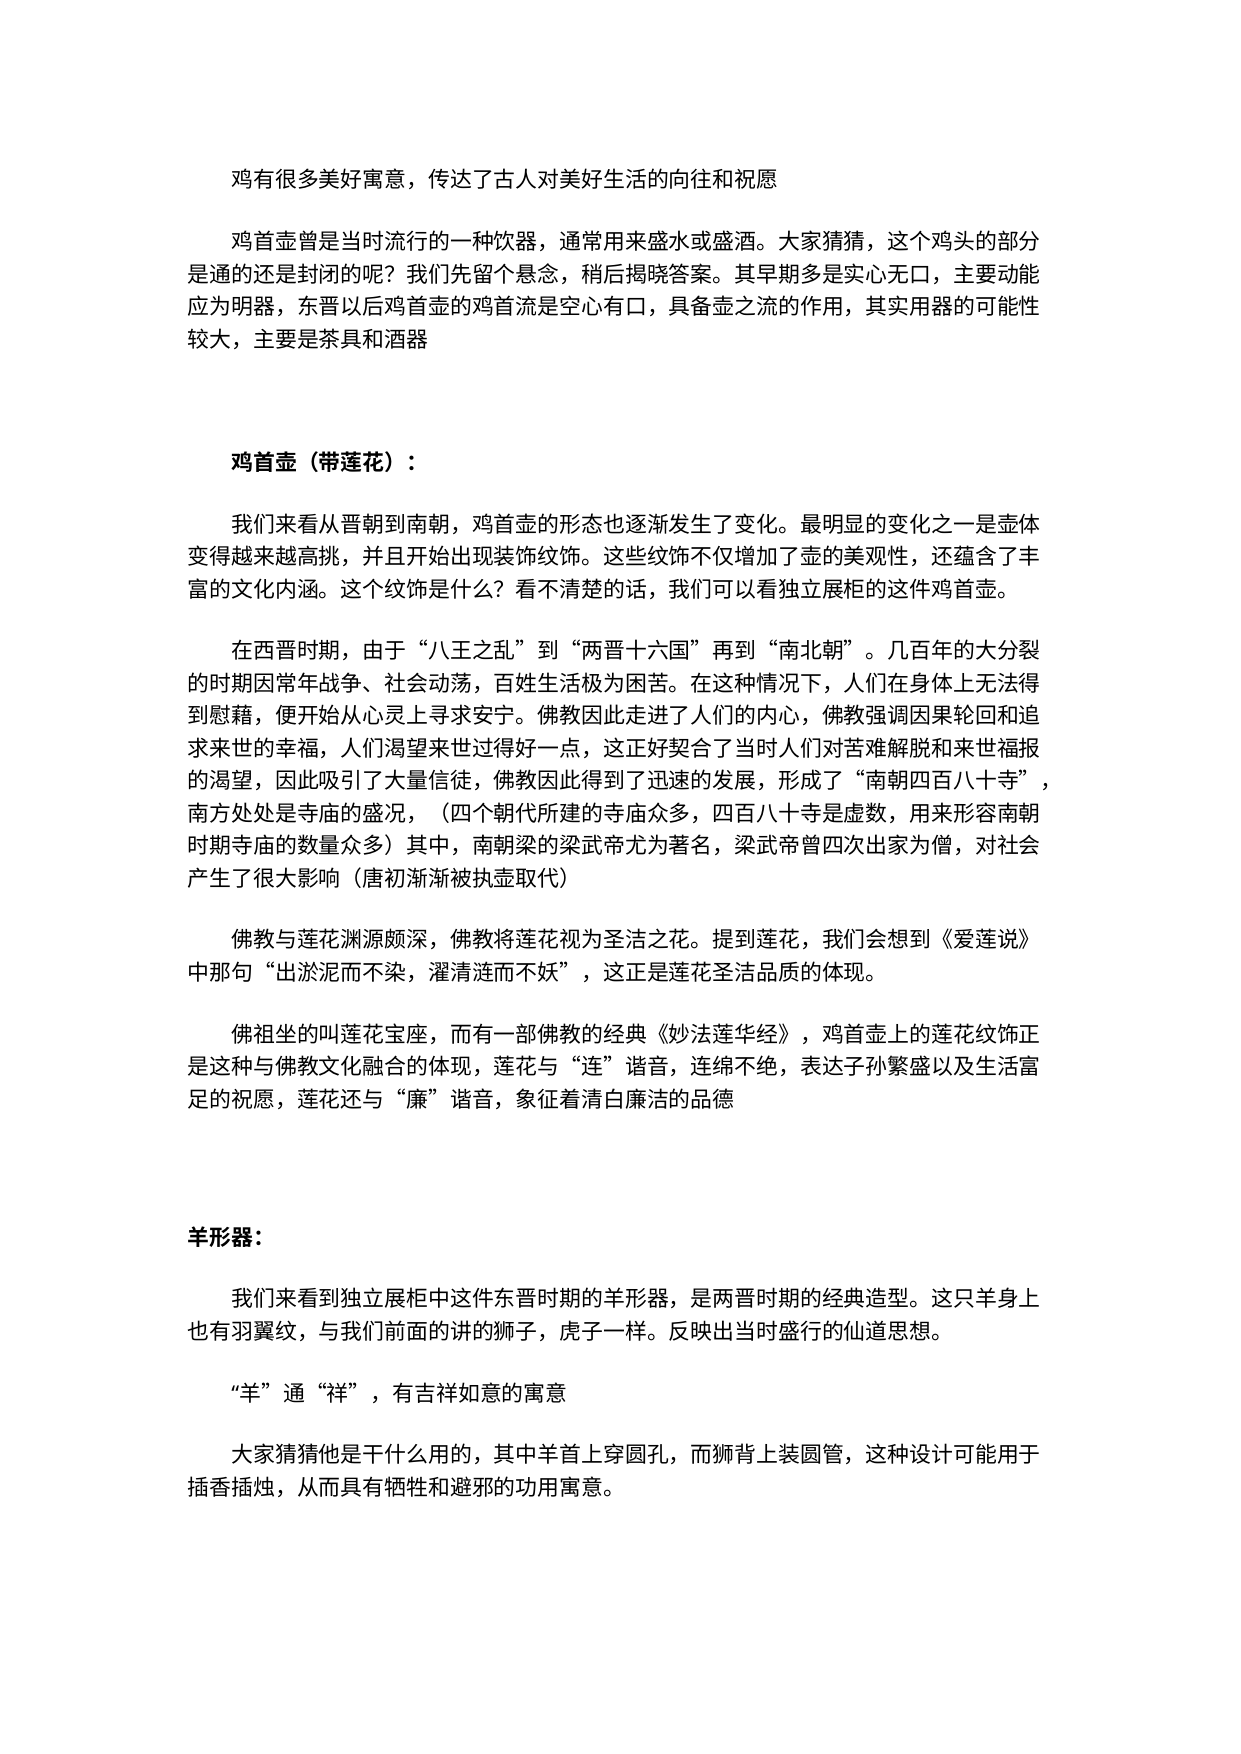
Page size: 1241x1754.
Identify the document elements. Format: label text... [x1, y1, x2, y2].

text 大家猜猜他是干什么用的，其中羊首上穿圆孔，而狮背上装圆管，这种设计可能用于插香插烛，从而具有牺牲和避邪的功用寓意。 [187, 1437, 1053, 1502]
text 鸡首壶（带莲花）： [187, 444, 1053, 477]
text 我们来看从晋朝到南朝，鸡首壶的形态也逐渐发生了变化。最明显的变化之一是壶体变得越来越高挑，并且开始出现装饰纹饰。这些纹饰不仅增加了壶的美观性，还蕴含了丰富的文化内涵。这个纹饰是什么？看不清楚的话，我们可以看独立展柜的这件鸡首壶。 [187, 506, 1053, 604]
text 鸡有很多美好寓意，传达了古人对美好生活的向往和祝愿 [187, 162, 1053, 194]
text 在西晋时期，由于“八王之乱”到“两晋十六国”再到“南北朝”。几百年的大分裂的时期因常年战争、社会动荡，百姓生活极为困苦。在这种情况下，人们在身体上无法得到慰藉，便开始从心灵上寻求安宁。佛教因此走进了人们的内心，佛教强调因果轮回和追求来世的幸福，人们渴望来世过得好一点，这正好契合了当时人们对苦难解脱和来世福报的渴望，因此吸引了大量信徒，佛教因此得到了迅速的发展，形成了“南朝四百八十寺”，南方处处是寺庙的盛况，（四个朝代所建的寺庙众多，四百八十寺是虚数，用来形容南朝时期寺庙的数量众多）其中，南朝梁的梁武帝尤为著名，梁武帝曾四次出家为僧，对社会产生了很大影响（唐初渐渐被执壶取代） [187, 633, 1053, 893]
text 佛祖坐的叫莲花宝座，而有一部佛教的经典《妙法莲华经》，鸡首壶上的莲花纹饰正是这种与佛教文化融合的体现，莲花与“连”谐音，连绵不绝，表达子孙繁盛以及生活富足的祝愿，莲花还与“廉”谐音，象征着清白廉洁的品德 [187, 1016, 1053, 1114]
text 佛教与莲花渊源颇深，佛教将莲花视为圣洁之花。提到莲花，我们会想到《爱莲说》中那句“出淤泥而不染，濯清涟而不妖”，这正是莲花圣洁品质的体现。 [187, 922, 1053, 987]
text 羊形器： [187, 1219, 1053, 1252]
text 鸡首壶曾是当时流行的一种饮器，通常用来盛水或盛酒。大家猜猜，这个鸡头的部分是通的还是封闭的呢？我们先留个悬念，稍后揭晓答案。其早期多是实心无口，主要动能应为明器，东晋以后鸡首壶的鸡首流是空心有口，具备壶之流的作用，其实用器的可能性较大，主要是茶具和酒器 [187, 224, 1053, 354]
text 我们来看到独立展柜中这件东晋时期的羊形器，是两晋时期的经典造型。这只羊身上也有羽翼纹，与我们前面的讲的狮子，虎子一样。反映出当时盛行的仙道思想。 [187, 1281, 1053, 1346]
text “羊”通“祥”，有吉祥如意的寓意 [187, 1375, 1053, 1408]
